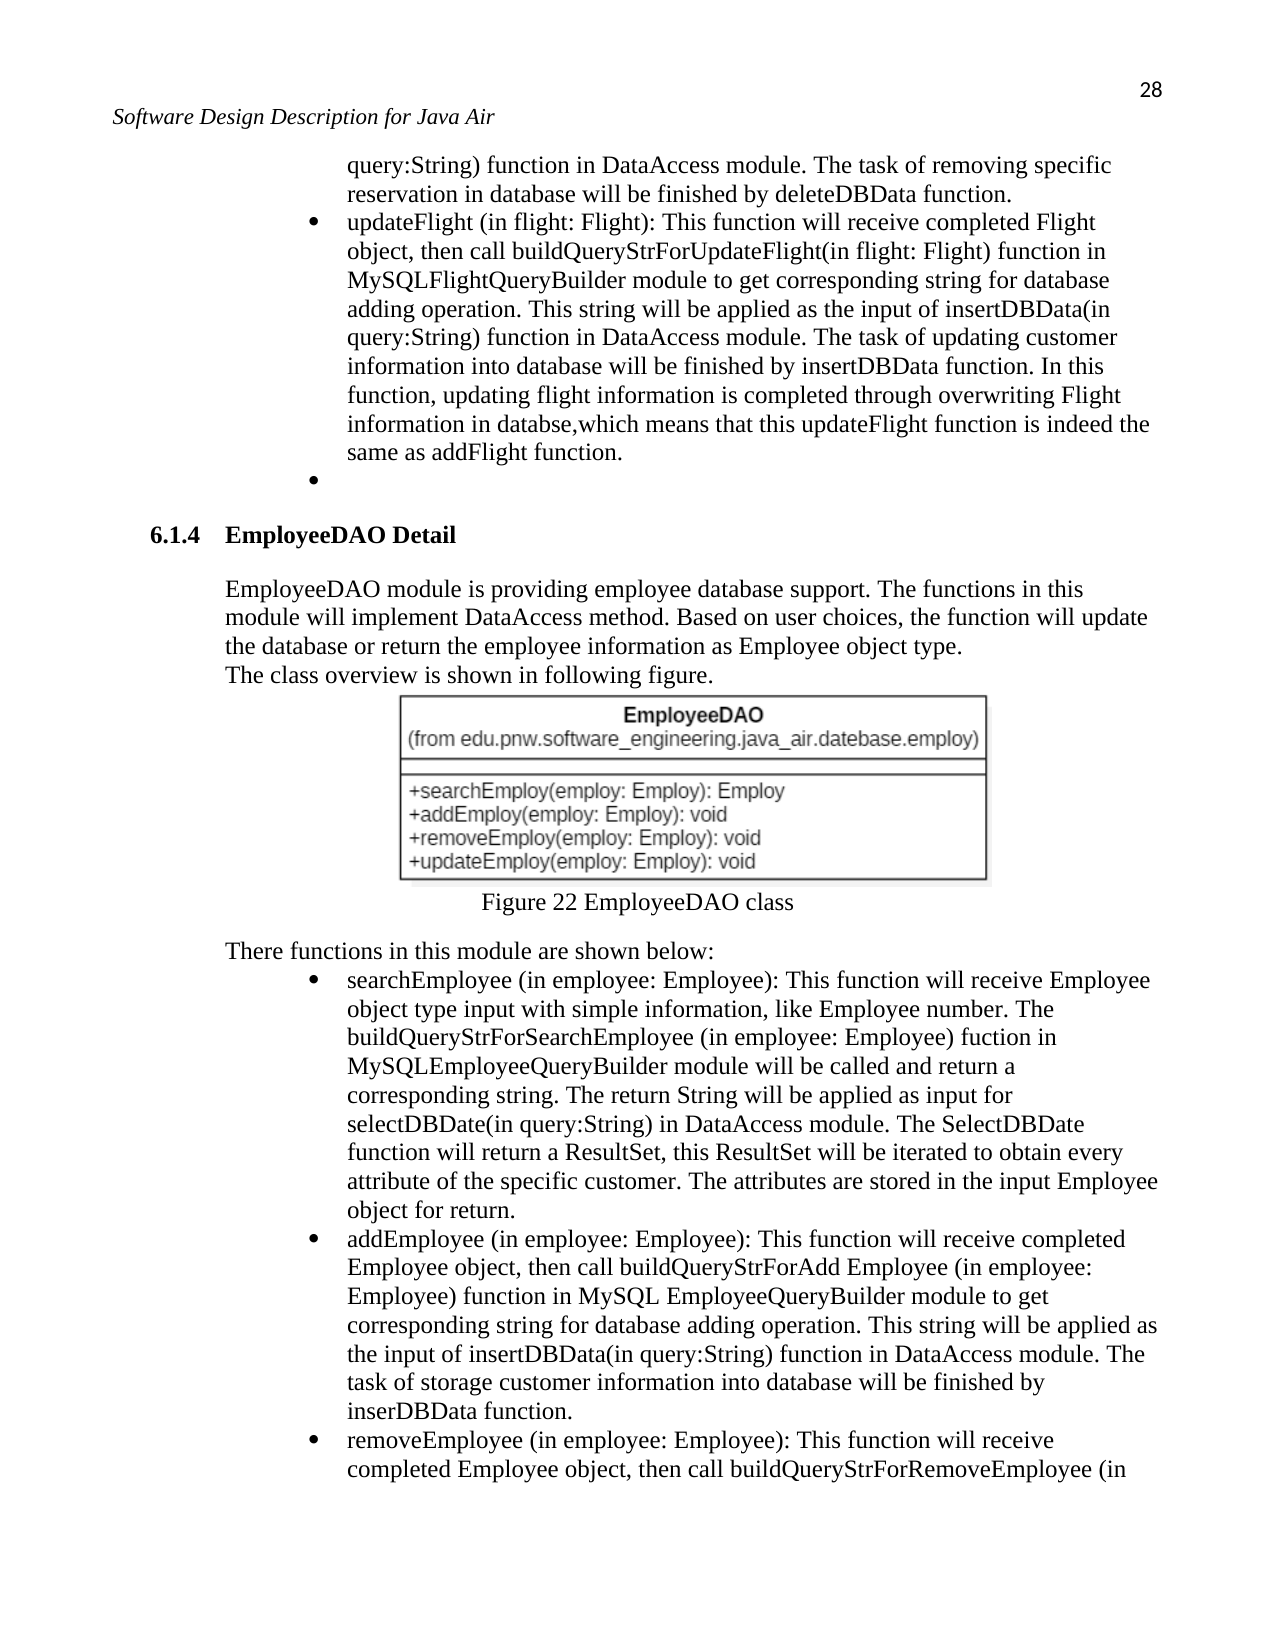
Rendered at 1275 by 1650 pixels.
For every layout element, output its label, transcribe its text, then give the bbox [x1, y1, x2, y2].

subtitle 6.1.4 EmployeeDAO Detail [150, 520, 1162, 549]
list There functions in this module are shown below: [225, 936, 1162, 965]
text The class overview is shown in following figure. [225, 660, 1162, 689]
picture [395, 691, 992, 887]
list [309, 150, 1162, 207]
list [309, 1425, 1162, 1482]
list searchEmployee (in employee: Employee): This function will receive Employee object type input with simple information, like Employee number. The buildQueryStrForSearchEmployee (in employee: Employee) fuction in MySQLEmployeeQueryBuilder module will be called and return a corresponding string. The return String will be applied as input for selectDBDate(in query:String) in DataAccess module. The SelectDBDate function will return a ResultSet, this ResultSet will be iterated to obtain every attribute of the specific customer. The attributes are stored in the input Employee object for return. [309, 965, 1162, 1224]
list updateFlight (in flight: Flight): This function will receive completed Flight object, then call buildQueryStrForUpdateFlight(in flight: Flight) function in MySQLFlightQueryBuilder module to get corresponding string for database adding operation. This string will be applied as the input of insertDBData(in query:String) function in DataAccess module. The task of updating customer information into database will be finished by insertDBData function. In this function, updating flight information is completed through overwriting Flight information in databse,which means that this updateFlight function is indeed the same as addFlight function. [309, 207, 1162, 466]
list addEmployee (in employee: Employee): This function will receive completed Employee object, then call buildQueryStrForAdd Employee (in employee: Employee) function in MySQL EmployeeQueryBuilder module to get corresponding string for database adding operation. This string will be applied as the input of insertDBData(in query:String) function in DataAccess module. The task of storage customer information into database will be finished by inserDBData function. [309, 1224, 1162, 1425]
text Figure 22 EmployeeDAO class [112, 887, 1162, 915]
text EmployeeDAO module is providing employee database support. The functions in this module will implement DataAccess method. Based on user choices, the function will update the database or return the employee information as Employee object type. [225, 574, 1162, 660]
